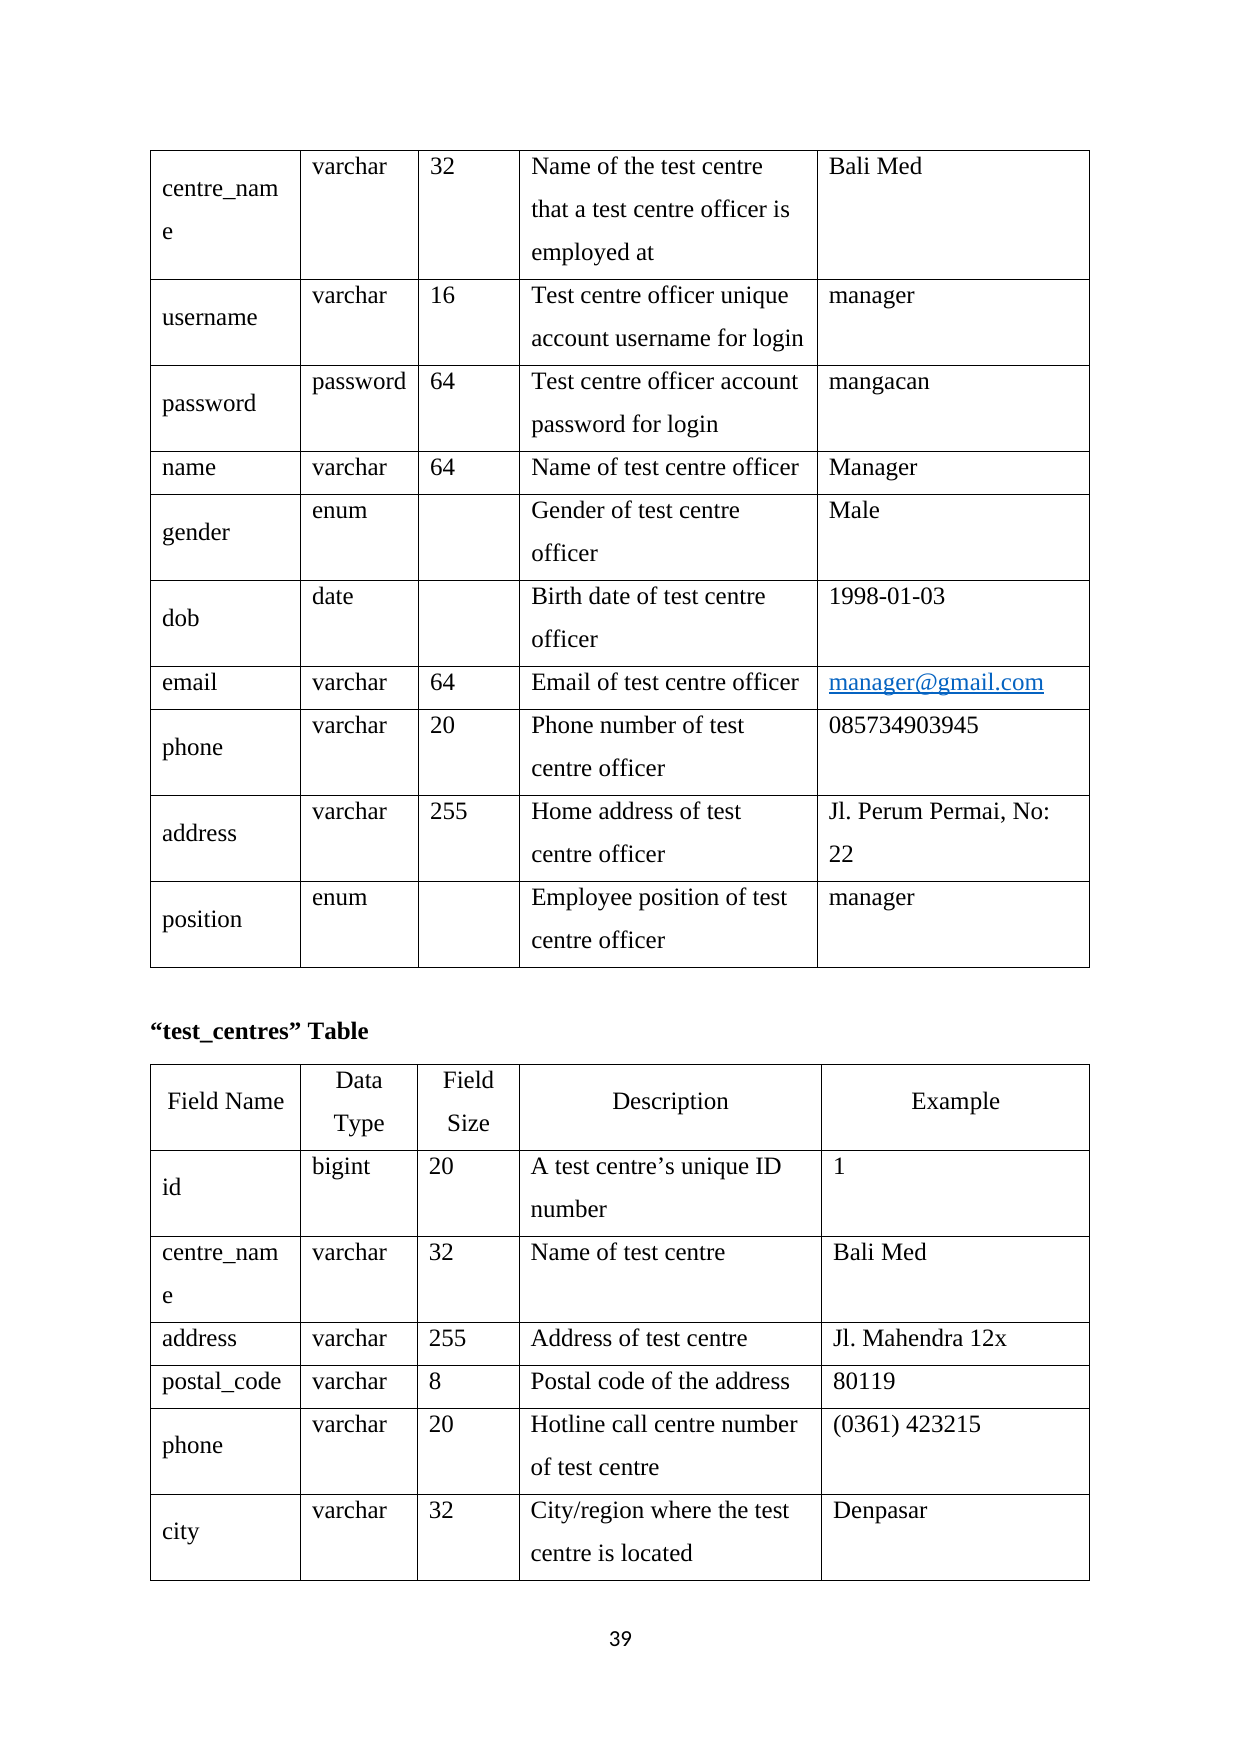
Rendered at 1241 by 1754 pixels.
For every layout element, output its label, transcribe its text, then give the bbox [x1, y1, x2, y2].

table_cell varchar [301, 1323, 417, 1365]
table_cell 1998-01-03 [818, 581, 1089, 666]
table_header Field Name [151, 1065, 300, 1150]
table_cell Home address of test centre officer [520, 796, 817, 881]
table_cell bigint [301, 1151, 417, 1236]
table_cell varchar [301, 280, 418, 365]
table_cell Test centre officer account password for login [520, 366, 817, 451]
table_cell varchar [301, 710, 418, 795]
table_cell email [151, 667, 300, 709]
table_cell 64 [419, 667, 519, 709]
table_cell 32 [418, 1237, 519, 1322]
table_cell manager [818, 280, 1089, 365]
table_cell 20 [419, 710, 519, 795]
table_cell 32 [419, 151, 519, 279]
table_cell Name of the test centre that a test centre officer is employed at [520, 151, 817, 279]
table_cell id [151, 1151, 300, 1236]
table_cell varchar [301, 1409, 417, 1494]
table_cell varchar [301, 796, 418, 881]
table_cell Test centre officer unique account username for login [520, 280, 817, 365]
table_cell address [151, 1323, 300, 1365]
table_cell Name of test centre officer [520, 452, 817, 494]
table_cell 1 [822, 1151, 1089, 1236]
table_cell 085734903945 [818, 710, 1089, 795]
table_cell varchar [301, 1495, 417, 1580]
table_cell Postal code of the address [520, 1366, 821, 1408]
table_cell A test centre’s unique ID number [520, 1151, 821, 1236]
table_cell Phone number of test centre officer [520, 710, 817, 795]
table_cell 20 [418, 1409, 519, 1494]
table_cell [419, 581, 519, 666]
table_header Description [520, 1065, 821, 1150]
table_cell [419, 882, 519, 967]
table_cell username [151, 280, 300, 365]
table_cell Email of test centre officer [520, 667, 817, 709]
table_cell enum [301, 882, 418, 967]
table_cell 255 [418, 1323, 519, 1365]
table_cell 64 [419, 452, 519, 494]
table_cell phone [151, 710, 300, 795]
table_cell phone [151, 1409, 300, 1494]
table_cell postal_code [151, 1366, 300, 1408]
table_cell Bali Med [822, 1237, 1089, 1322]
table_cell varchar [301, 151, 418, 279]
table_cell Jl. Perum Permai, No: 22 [818, 796, 1089, 881]
table_cell manager [818, 882, 1089, 967]
table_cell position [151, 882, 300, 967]
table_cell city [151, 1495, 300, 1580]
table_cell varchar [301, 667, 418, 709]
table_cell Manager [818, 452, 1089, 494]
table_cell enum [301, 495, 418, 580]
table_cell Employee position of test centre officer [520, 882, 817, 967]
table_cell 16 [419, 280, 519, 365]
table_cell Bali Med [818, 151, 1089, 279]
table_header Field Size [418, 1065, 519, 1150]
table_cell 32 [418, 1495, 519, 1580]
table_cell [419, 495, 519, 580]
table_cell date [301, 581, 418, 666]
table_cell manager@gmail.com [818, 667, 1089, 709]
table_cell 64 [419, 366, 519, 451]
table_cell Hotline call centre number of test centre [520, 1409, 821, 1494]
table_cell Denpasar [822, 1495, 1089, 1580]
table_cell password [151, 366, 300, 451]
table_cell Name of test centre [520, 1237, 821, 1322]
table_cell varchar [301, 452, 418, 494]
text “test_centres” Table [150, 1016, 1090, 1045]
table_cell 80119 [822, 1366, 1089, 1408]
table_cell name [151, 452, 300, 494]
table_header Example [822, 1065, 1089, 1150]
table_cell varchar [301, 1237, 417, 1322]
table_cell 20 [418, 1151, 519, 1236]
table_cell dob [151, 581, 300, 666]
table_cell Birth date of test centre officer [520, 581, 817, 666]
table_cell 255 [419, 796, 519, 881]
table_cell varchar [301, 1366, 417, 1408]
table_cell gender [151, 495, 300, 580]
table_cell City/region where the test centre is located [520, 1495, 821, 1580]
table_cell address [151, 796, 300, 881]
table_cell 8 [418, 1366, 519, 1408]
table_cell Jl. Mahendra 12x [822, 1323, 1089, 1365]
table_cell Gender of test centre officer [520, 495, 817, 580]
table_cell Address of test centre [520, 1323, 821, 1365]
table_cell Male [818, 495, 1089, 580]
table_header Data Type [301, 1065, 417, 1150]
table_cell password [301, 366, 418, 451]
table_cell centre_name [151, 151, 300, 279]
table_cell mangacan [818, 366, 1089, 451]
table_cell (0361) 423215 [822, 1409, 1089, 1494]
table_cell centre_name [151, 1237, 300, 1322]
